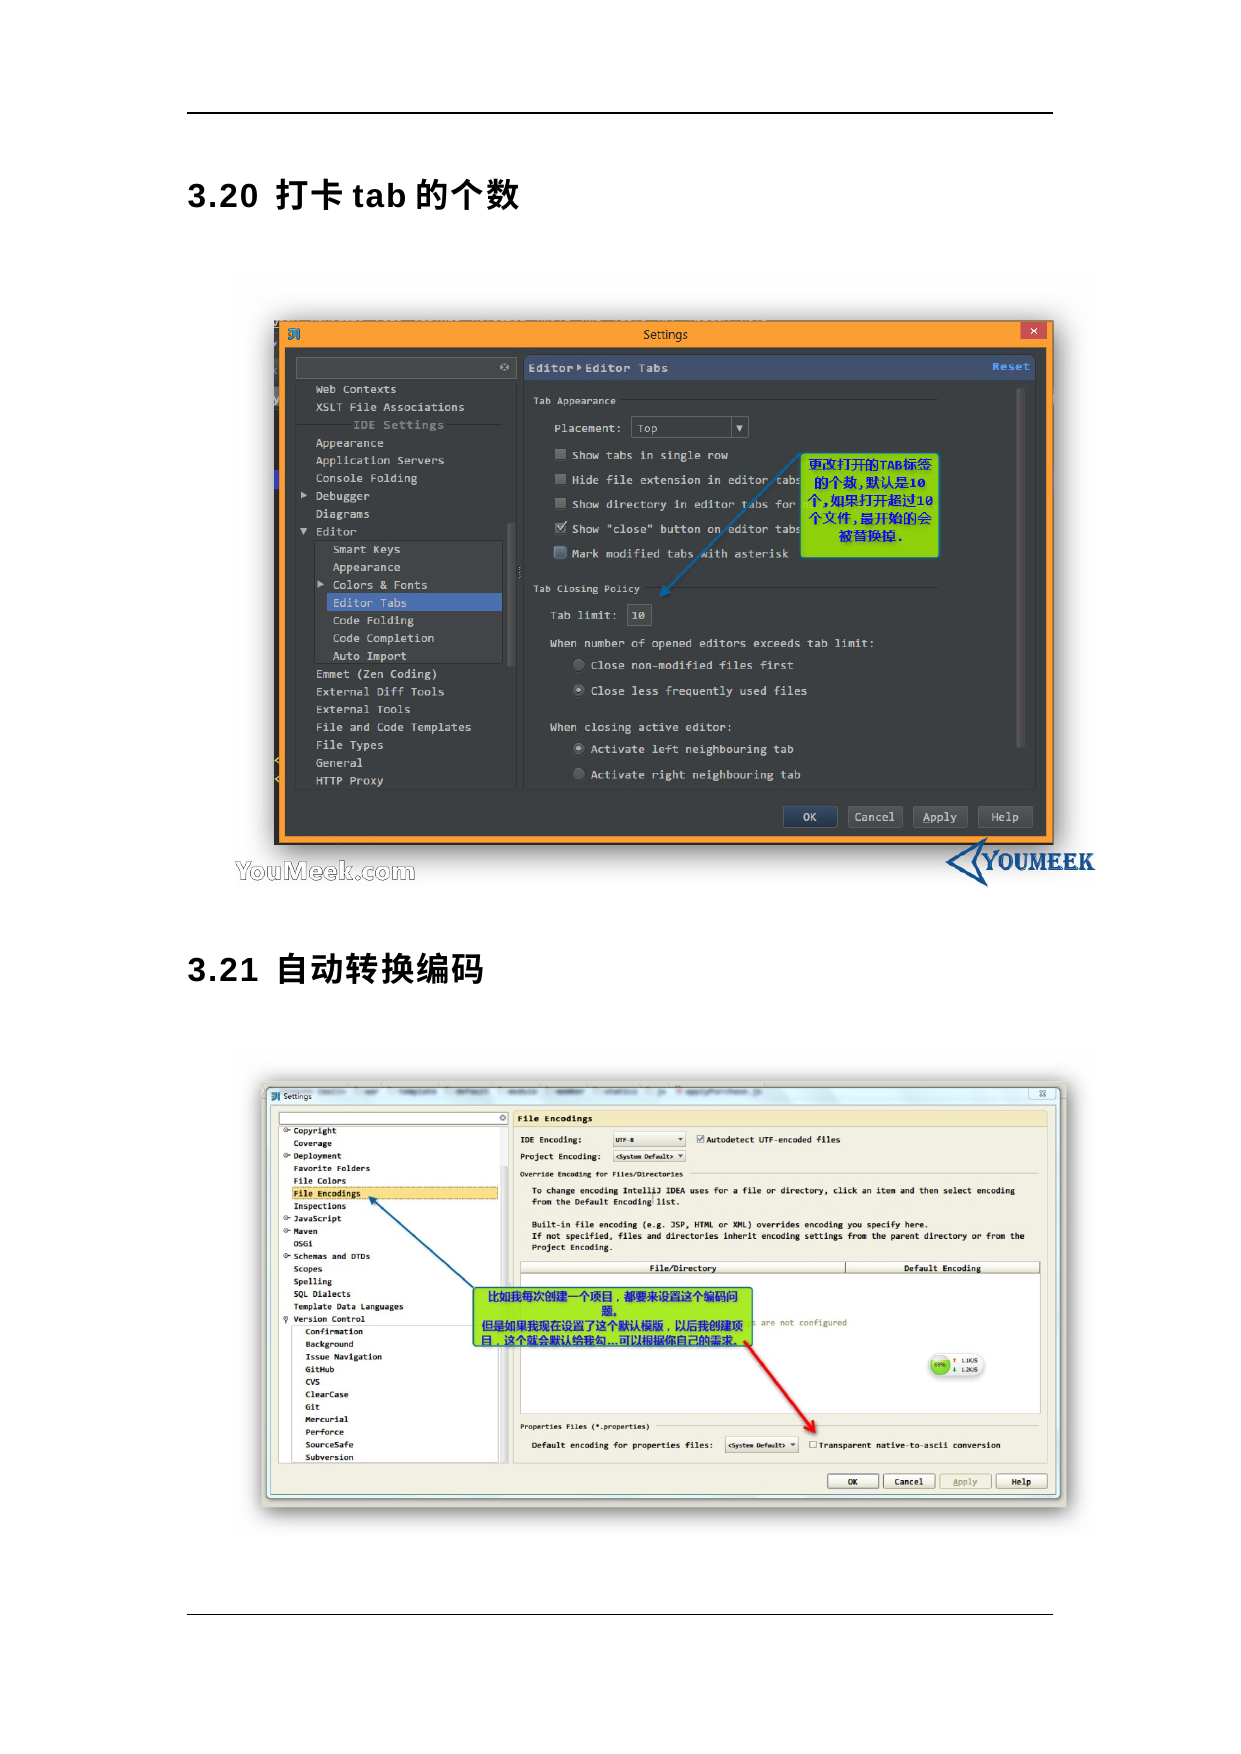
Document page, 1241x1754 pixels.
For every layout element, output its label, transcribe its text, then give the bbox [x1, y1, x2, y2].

subtitle 自动转换编码 [187, 934, 1053, 999]
subtitle 打卡tab的个数 [187, 160, 1053, 225]
picture [231, 1050, 1097, 1538]
picture [231, 276, 1097, 889]
